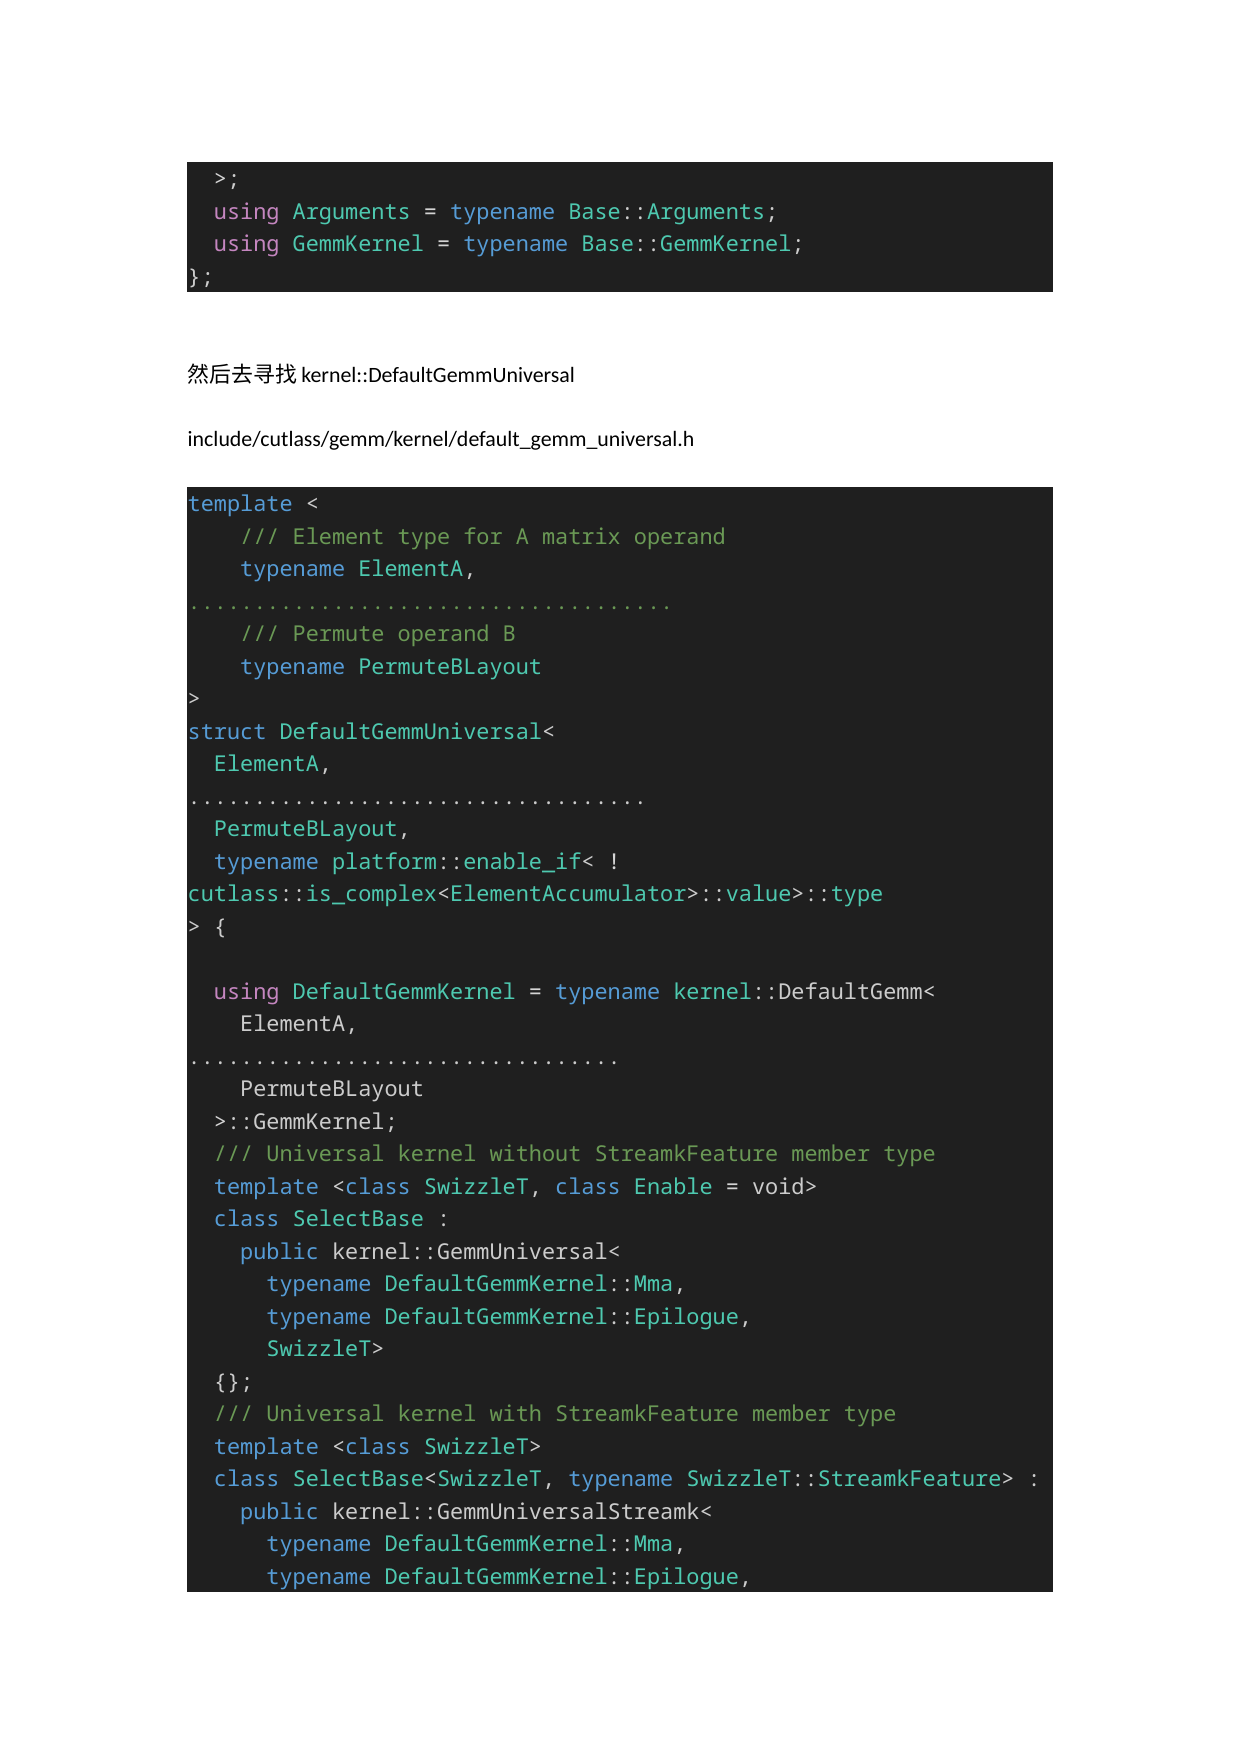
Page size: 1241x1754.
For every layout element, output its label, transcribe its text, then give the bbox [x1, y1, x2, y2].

text using DefaultGemmKernel = typename kernel::DefaultGemm< [187, 974, 1053, 1007]
list include/cutlass/gemm/kernel/default_gemm_universal.h [187, 422, 1053, 454]
text /// Universal kernel with StreamkFeature member type [187, 1397, 1053, 1429]
text typename DefaultGemmKernel::Mma, [187, 1527, 1053, 1559]
text /// Element type for A matrix operand [187, 519, 1053, 552]
text struct DefaultGemmUniversal< [187, 714, 1053, 747]
text typename ElementA, [187, 552, 1053, 584]
text using GemmKernel = typename Base::GemmKernel; [187, 227, 1053, 259]
text ................................. [187, 1039, 1053, 1072]
text typename DefaultGemmKernel::Mma, [187, 1267, 1053, 1299]
text ElementA, [187, 1007, 1053, 1039]
text using Arguments = typename Base::Arguments; [187, 194, 1053, 227]
text typename DefaultGemmKernel::Epilogue, [187, 1299, 1053, 1332]
text ..................................... [187, 584, 1053, 617]
text template < [187, 487, 1053, 519]
list 然后去寻找kernel::DefaultGemmUniversal [187, 357, 1053, 389]
text PermuteBLayout, [187, 812, 1053, 844]
text >::GemmKernel; [187, 1104, 1053, 1137]
text /// Universal kernel without StreamkFeature member type [187, 1137, 1053, 1169]
text ElementA, [187, 747, 1053, 779]
text {}; [187, 1364, 1053, 1397]
text }; [187, 259, 1053, 292]
text template <class SwizzleT> [187, 1429, 1053, 1462]
text typename platform::enable_if< ! cutlass::is_complex<ElementAccumulator>::value>::type [187, 844, 1053, 909]
text typename DefaultGemmKernel::Epilogue, [187, 1559, 1053, 1592]
text template <class SwizzleT, class Enable = void> [187, 1169, 1053, 1202]
text SwizzleT> [187, 1332, 1053, 1364]
text public kernel::GemmUniversalStreamk< [187, 1494, 1053, 1527]
text /// Permute operand B [187, 617, 1053, 649]
text class SelectBase : [187, 1202, 1053, 1234]
text class SelectBase<SwizzleT, typename SwizzleT::StreamkFeature> : [187, 1462, 1053, 1494]
text ................................... [187, 779, 1053, 812]
text public kernel::GemmUniversal< [187, 1234, 1053, 1267]
text > { [187, 909, 1053, 942]
text typename PermuteBLayout [187, 649, 1053, 682]
text >; [187, 162, 1053, 194]
text PermuteBLayout [187, 1072, 1053, 1104]
text > [187, 682, 1053, 714]
